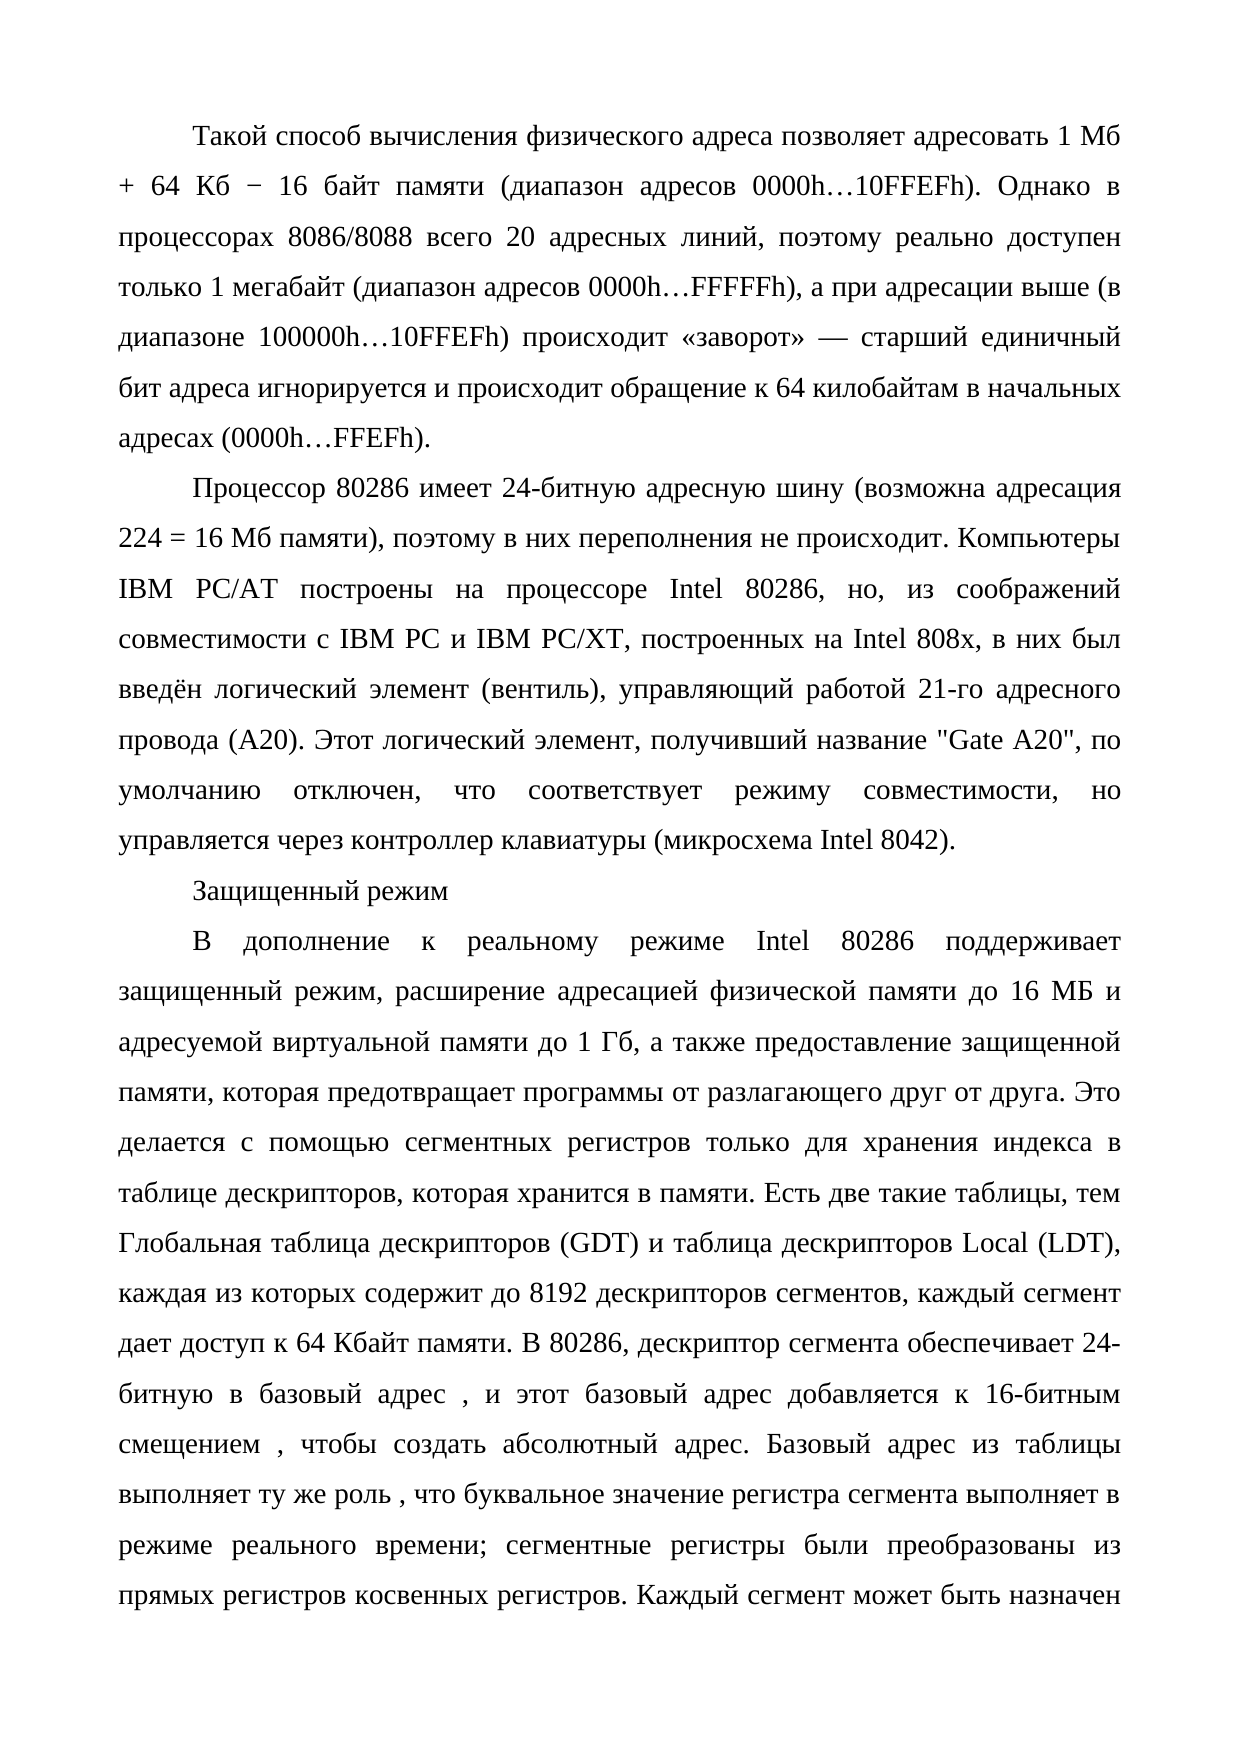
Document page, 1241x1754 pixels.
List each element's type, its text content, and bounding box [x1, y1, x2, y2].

text Процессор 80286 имеет 24-битную адресную шину (возможна адресация 224 = 16 Мб памяти), поэтому в них переполнения не происходит. Компьютеры IBM PC/AT построены на процессоре Intel 80286, но, из соображений совместимости с IBM PC и IBM PC/XT, построенных на Intel 808x, в них был введён логический элемент (вентиль), управляющий работой 21-го адресного провода (A20). Этот логический элемент, получивший название "Gate A20", по умолчанию отключен, что соответствует режиму совместимости, но управляется через контроллер клавиатуры (микросхема Intel 8042). [118, 470, 1122, 856]
text Такой способ вычисления физического адреса позволяет адресовать 1 Мб + 64 Кб − 16 байт памяти (диапазон адресов 0000h…10FFEFh). Однако в процессорах 8086/8088 всего 20 адресных линий, поэтому реально доступен только 1 мегабайт (диапазон адресов 0000h…FFFFFh), а при адресации выше (в диапазоне 100000h…10FFEFh) происходит «заворот» — старший единичный бит адреса игнорируется и происходит обращение к 64 килобайтам в начальных адресах (0000h…FFEFh). [118, 118, 1122, 453]
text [118, 923, 1122, 1611]
text Защищенный режим [118, 873, 1122, 906]
